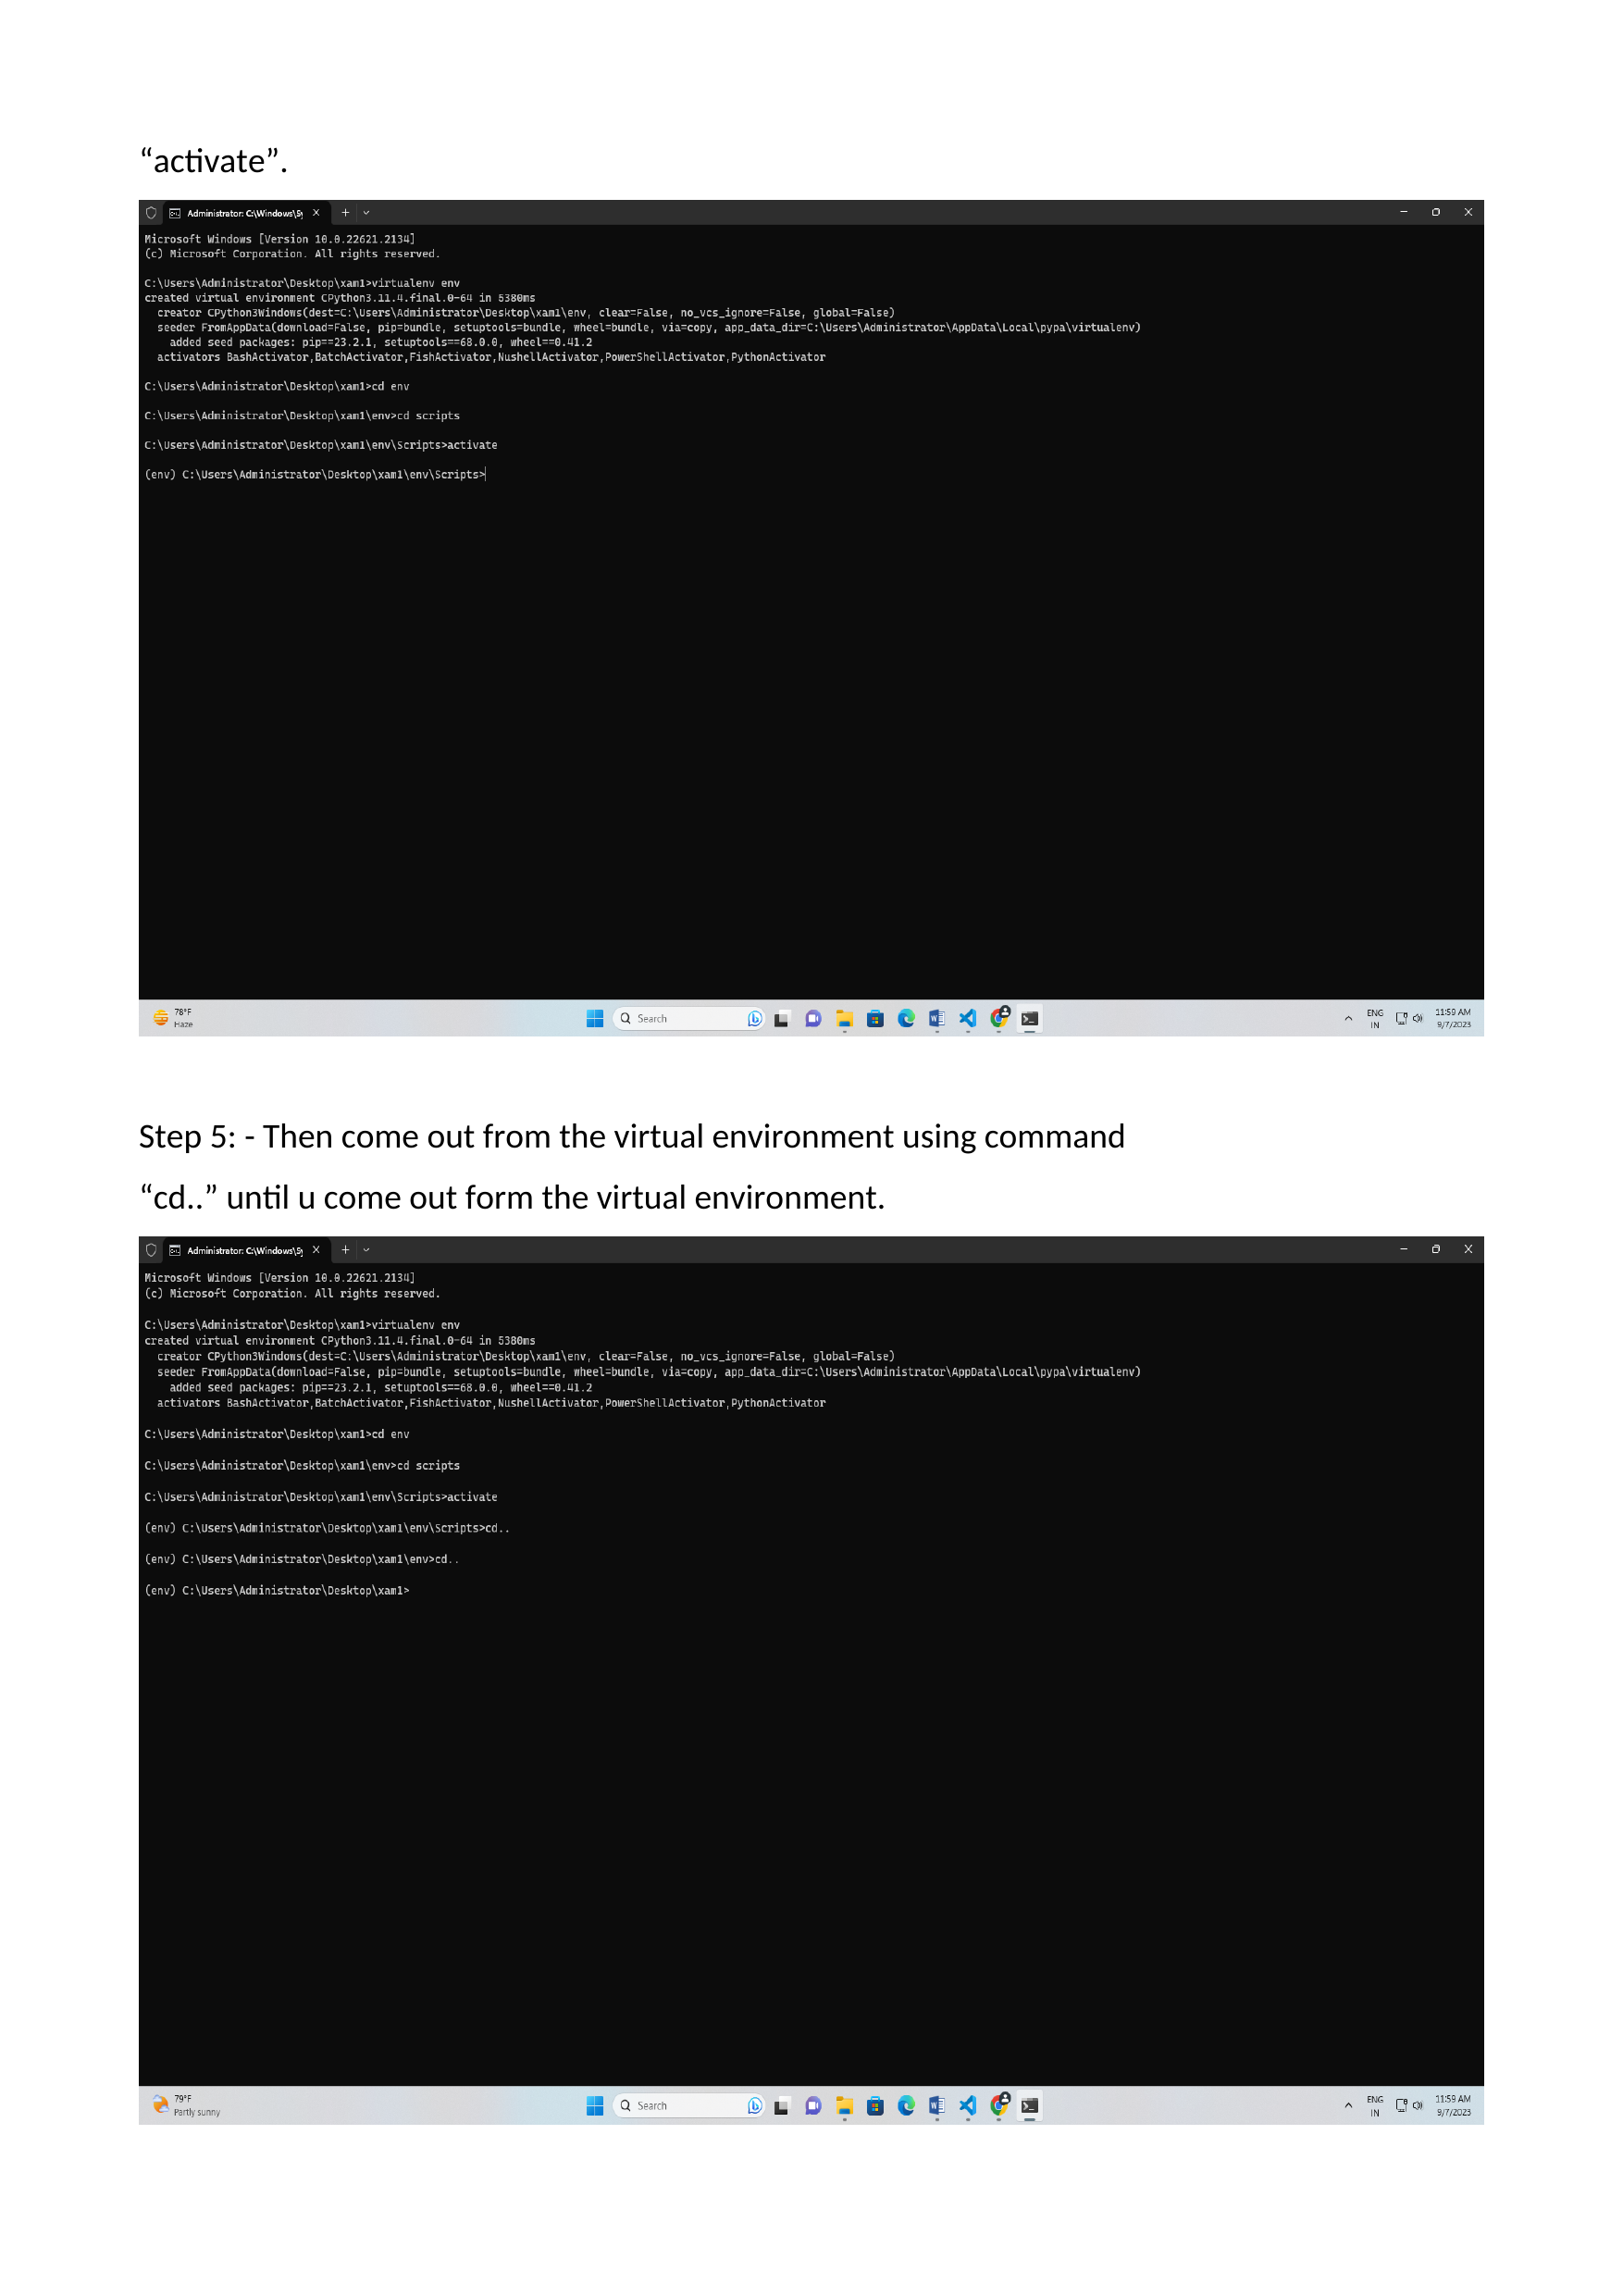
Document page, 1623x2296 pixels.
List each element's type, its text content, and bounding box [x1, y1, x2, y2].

picture [139, 1236, 1484, 2125]
text Step 5: - Then come out from the virtual environment using command [139, 1114, 1484, 1157]
text “activate”. [139, 139, 1484, 181]
text “cd..” until u come out form the virtual environment. [139, 1175, 1484, 1218]
picture [139, 200, 1484, 1036]
